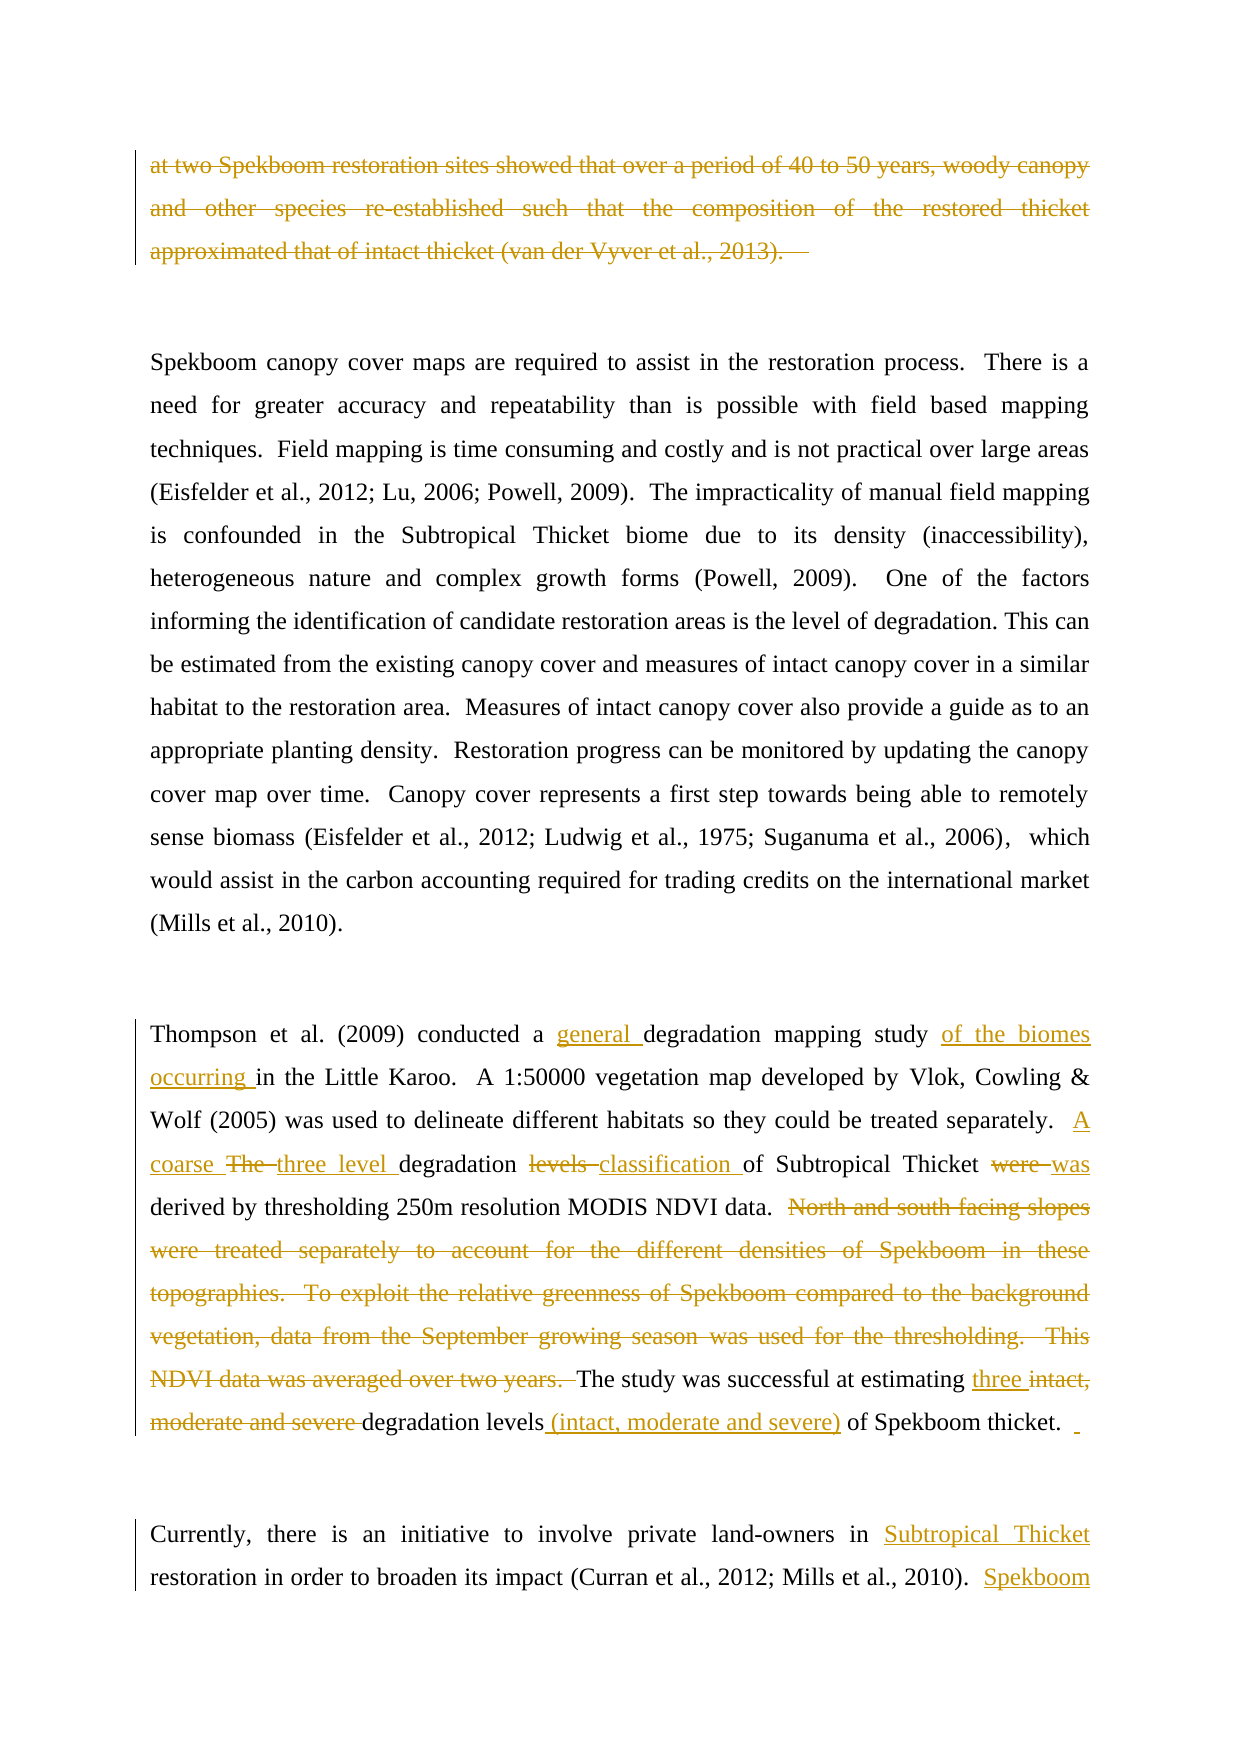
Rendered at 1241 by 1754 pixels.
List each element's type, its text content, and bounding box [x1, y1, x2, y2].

text Thompson et al. (2009) conducted a degradation mapping study in the Little Karoo. A 1:50000 vegetation map developed by Vlok, Cowling & Wolf (2005) was used to delineate different habitats so they could be treated separately. degradation of Subtropical Thicket derived by thresholding 250m resolution MODIS NDVI data. The study was successful at estimating degradation levels of Spekboom thicket. [150, 1252, 1090, 1294]
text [150, 150, 1090, 166]
text Spekboom canopy cover maps are required to assist in the restoration process. There is a need for greater accuracy and repeatability than is possible with field based mapping techniques. Field mapping is time consuming and costly and is not practical over large areas (Eisfelder et al., 2012; Lu, 2006; Powell, 2009). The impracticality of manual field mapping is confounded in the Subtropical Thicket biome due to its density (inaccessibility), heterogeneous nature and complex growth forms (Powell, 2009). One of the factors informing the identification of candidate restoration areas is the level of degradation. This can be estimated from the existing canopy cover and measures of intact canopy cover in a similar habitat to the restoration area. Measures of intact canopy cover also provide a guide as to an appropriate planting density. Restoration progress can be monitored by updating the canopy cover map over time. Canopy cover represents a first step towards being able to remotely sense biomass (Eisfelder et al., 2012; Ludwig et al., 1975; Suganuma et al., 2006), which would assist in the carbon accounting required for trading credits on the international market (Mills et al., 2010). [150, 347, 1090, 937]
text Thompson et al. (2009) conducted a degradation mapping study in the Little Karoo. A 1:50000 vegetation map developed by Vlok, Cowling & Wolf (2005) was used to delineate different habitats so they could be treated separately. degradation of Subtropical Thicket derived by thresholding 250m resolution MODIS NDVI data. The study was successful at estimating degradation levels of Spekboom thicket. [150, 1295, 1090, 1337]
text Thompson et al. (2009) conducted a degradation mapping study in the Little Karoo. A 1:50000 vegetation map developed by Vlok, Cowling & Wolf (2005) was used to delineate different habitats so they could be treated separately. degradation of Subtropical Thicket derived by thresholding 250m resolution MODIS NDVI data. The study was successful at estimating degradation levels of Spekboom thicket. [150, 1338, 1090, 1436]
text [150, 1519, 1090, 1591]
text Thompson et al. (2009) conducted a degradation mapping study in the Little Karoo. A 1:50000 vegetation map developed by Vlok, Cowling & Wolf (2005) was used to delineate different habitats so they could be treated separately. degradation of Subtropical Thicket derived by thresholding 250m resolution MODIS NDVI data. The study was successful at estimating degradation levels of Spekboom thicket. [150, 1019, 1090, 1251]
